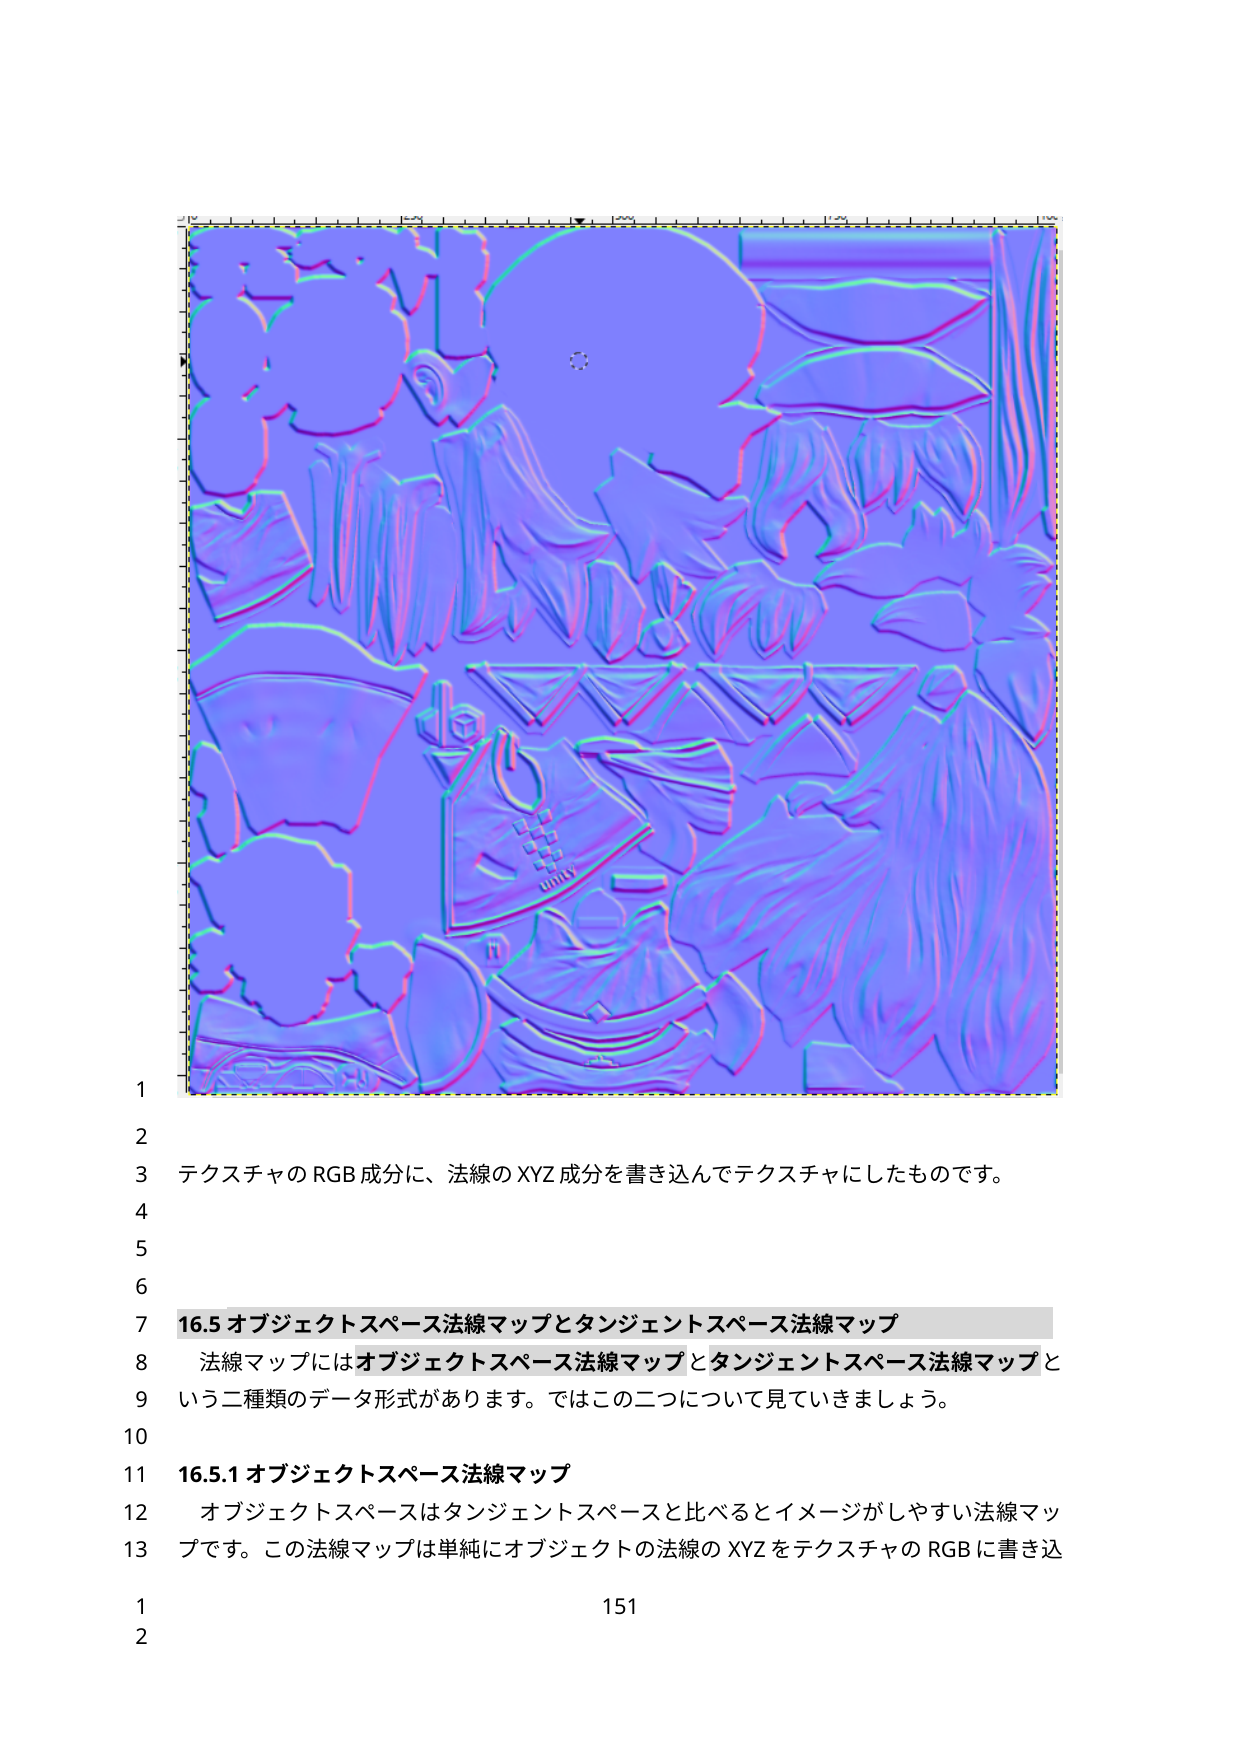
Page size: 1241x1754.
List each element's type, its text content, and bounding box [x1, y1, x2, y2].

picture [177, 216, 1063, 1098]
text テクスチャのRGB成分に、法線のXYZ成分を書き込んでテクスチャにしたものです。 [177, 1154, 1063, 1192]
text 法線マップにはオブジェクトスペース法線マップとタンジェントスペース法線マップという二種類のデータ形式があります。ではこの二つについて見ていきましょう。 [177, 1342, 1063, 1417]
text 16.5 オブジェクトスペース法線マップとタンジェントスペース法線マップ [177, 1304, 1063, 1342]
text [177, 1492, 1063, 1567]
text 16.5.1 オブジェクトスペース法線マップ [177, 1454, 1063, 1492]
